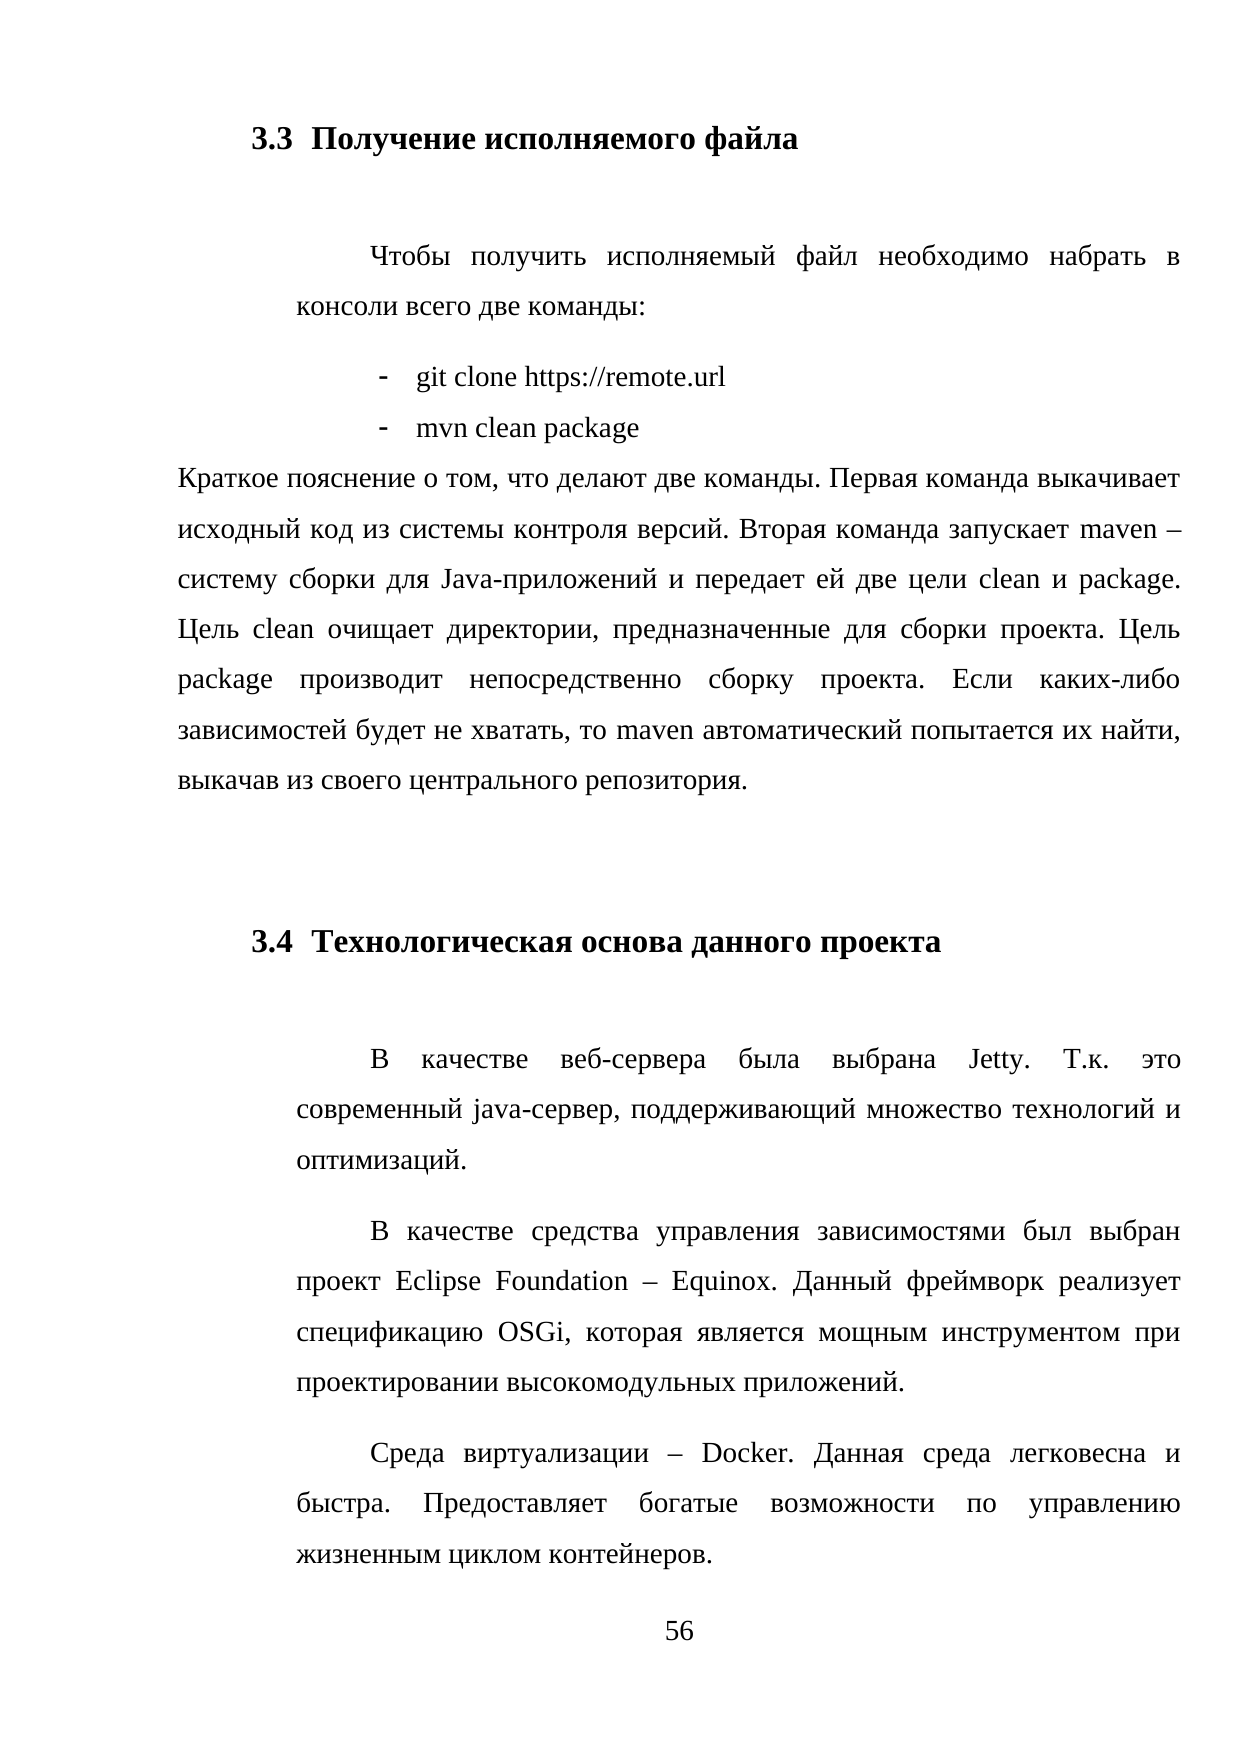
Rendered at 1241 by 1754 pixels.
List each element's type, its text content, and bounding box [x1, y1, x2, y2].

subtitle Технологическая основа данного проекта [251, 921, 1181, 959]
text Чтобы получить исполняемый файл необходимо набрать в консоли всего две команды: [296, 238, 1181, 322]
text В качестве средства управления зависимостями был выбран проект Eclipse Foundation – Equinox. Данный фреймворк реализует спецификацию OSGi, которая является мощным инструментом при проектировании высокомодульных приложений. [296, 1213, 1181, 1397]
text Среда виртуализации – Docker. Данная среда легковесна и быстра. Предоставляет богатые возможности по управлению жизненным циклом контейнеров. [296, 1435, 1181, 1569]
text В качестве веб-сервера была выбрана Jetty. Т.к. это современный java-сервер, поддерживающий множество технологий и оптимизаций. [296, 1041, 1181, 1175]
list git clone https://remote.url [378, 359, 1181, 393]
list mvn clean package [378, 410, 1181, 444]
subtitle Получение исполняемого файла [251, 118, 1181, 156]
text Краткое пояснение о том, что делают две команды. Первая команда выкачивает исходный код из системы контроля версий. Вторая команда запускает maven – систему сборки для Java-приложений и передает ей две цели clean и package. Цель clean очищает директории, предназначенные для сборки проекта. Цель package производит непосредственно сборку проекта. Если каких-либо зависимостей будет не хватать, то maven автоматический попытается их найти, выкачав из своего центрального репозитория. [177, 460, 1181, 796]
